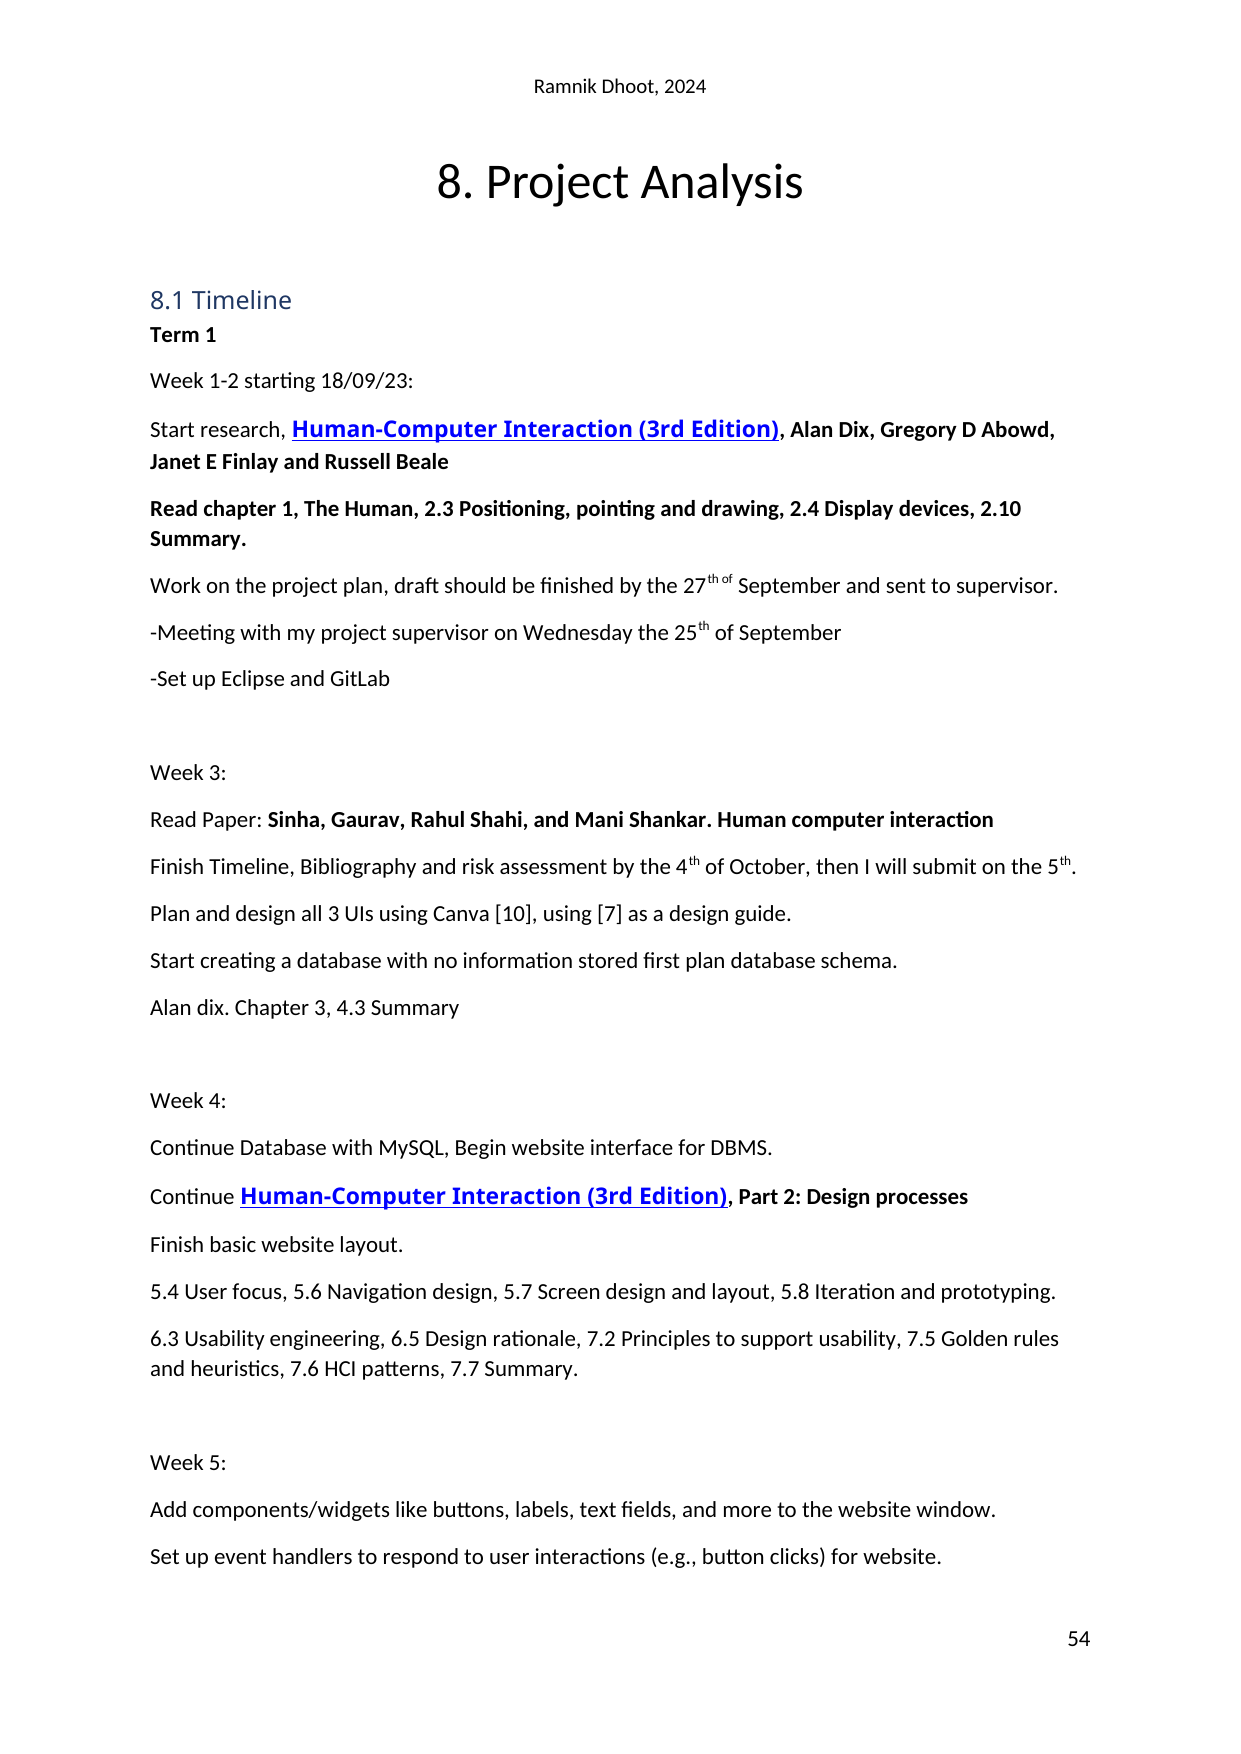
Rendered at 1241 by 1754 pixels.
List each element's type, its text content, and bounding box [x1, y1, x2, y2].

text Set up event handlers to respond to user interactions (e.g., button clicks) for website. [150, 1542, 1090, 1570]
text Continue Human-Computer Interaction (3rd Edition), Part 2: Design processes [150, 1180, 1090, 1211]
text Add components/widgets like buttons, labels, text fields, and more to the website window. [150, 1495, 1090, 1523]
text Continue Database with MySQL, Begin website interface for DBMS. [150, 1133, 1090, 1161]
text -Set up Eclipse and GitLab [150, 664, 1090, 693]
text Read chapter 1, The Human, 2.3 Positioning, pointing and drawing, 2.4 Display devices, 2.10 Summary. [150, 494, 1090, 552]
text Finish basic website layout. [150, 1231, 1090, 1259]
text Read Paper: Sinha, Gaurav, Rahul Shahi, and Mani Shankar. Human computer interaction [150, 805, 1090, 833]
text Plan and design all 3 UIs using Canva [10], using [7] as a design guide. [150, 899, 1090, 927]
text Start research, Human-Computer Interaction (3rd Edition), Alan Dix, Gregory D Abowd, Janet E Finlay and Russell Beale [150, 413, 1090, 475]
text Alan dix. Chapter 3, 4.3 Summary [150, 993, 1090, 1021]
text Work on the project plan, draft should be finished by the 27th of September and sent to supervisor. [150, 571, 1090, 599]
text Week 3: [150, 758, 1090, 786]
text Start creating a database with no information stored first plan database schema. [150, 946, 1090, 974]
subtitle 8.1 Timeline [150, 283, 1090, 317]
text Finish Timeline, Bibliography and risk assessment by the 4th of October, then I will submit on the 5th. [150, 852, 1090, 880]
text 5.4 User focus, 5.6 Navigation design, 5.7 Screen design and layout, 5.8 Iteration and prototyping. [150, 1277, 1090, 1306]
text Week 4: [150, 1086, 1090, 1114]
text -Meeting with my project supervisor on Wednesday the 25th of September [150, 618, 1090, 646]
text 6.3 Usability engineering, 6.5 Design rationale, 7.2 Principles to support usability, 7.5 Golden rules and heuristics, 7.6 HCI patterns, 7.7 Summary. [150, 1324, 1090, 1383]
title 8. Project Analysis [150, 150, 1090, 211]
text Term 1 [150, 320, 1090, 348]
text Week 5: [150, 1448, 1090, 1476]
text Week 1-2 starting 18/09/23: [150, 367, 1090, 394]
